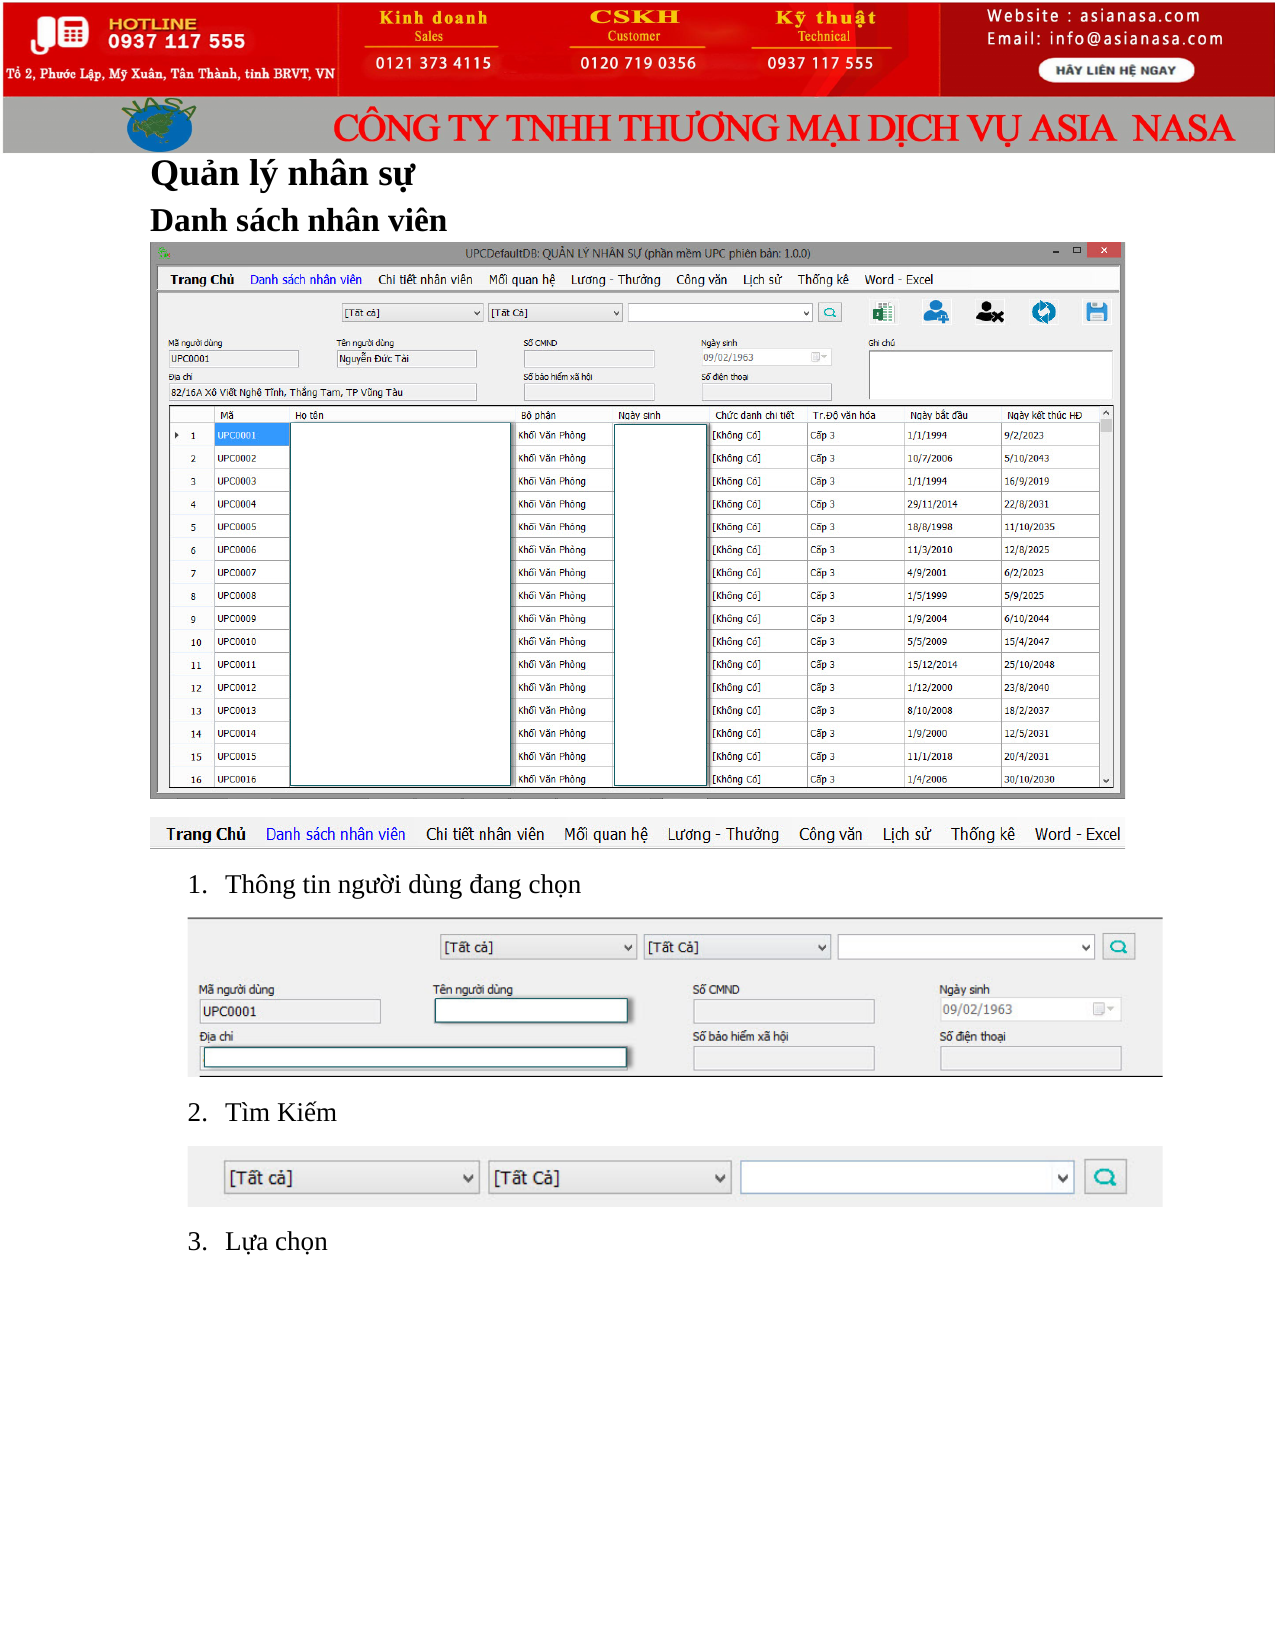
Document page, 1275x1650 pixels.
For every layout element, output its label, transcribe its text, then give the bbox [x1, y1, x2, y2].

list Lựa chọn [187, 1226, 1125, 1257]
subtitle Danh sách nhân viên [150, 201, 1125, 239]
list Tìm Kiếm [187, 1096, 1125, 1127]
picture [150, 817, 1125, 849]
picture [0, 0, 1275, 154]
list Thông tin người dùng đang chọn [187, 868, 1125, 899]
picture [187, 917, 1163, 1077]
picture [187, 1146, 1163, 1207]
subtitle Quản lý nhân sự [150, 150, 1125, 193]
picture [150, 242, 1125, 799]
